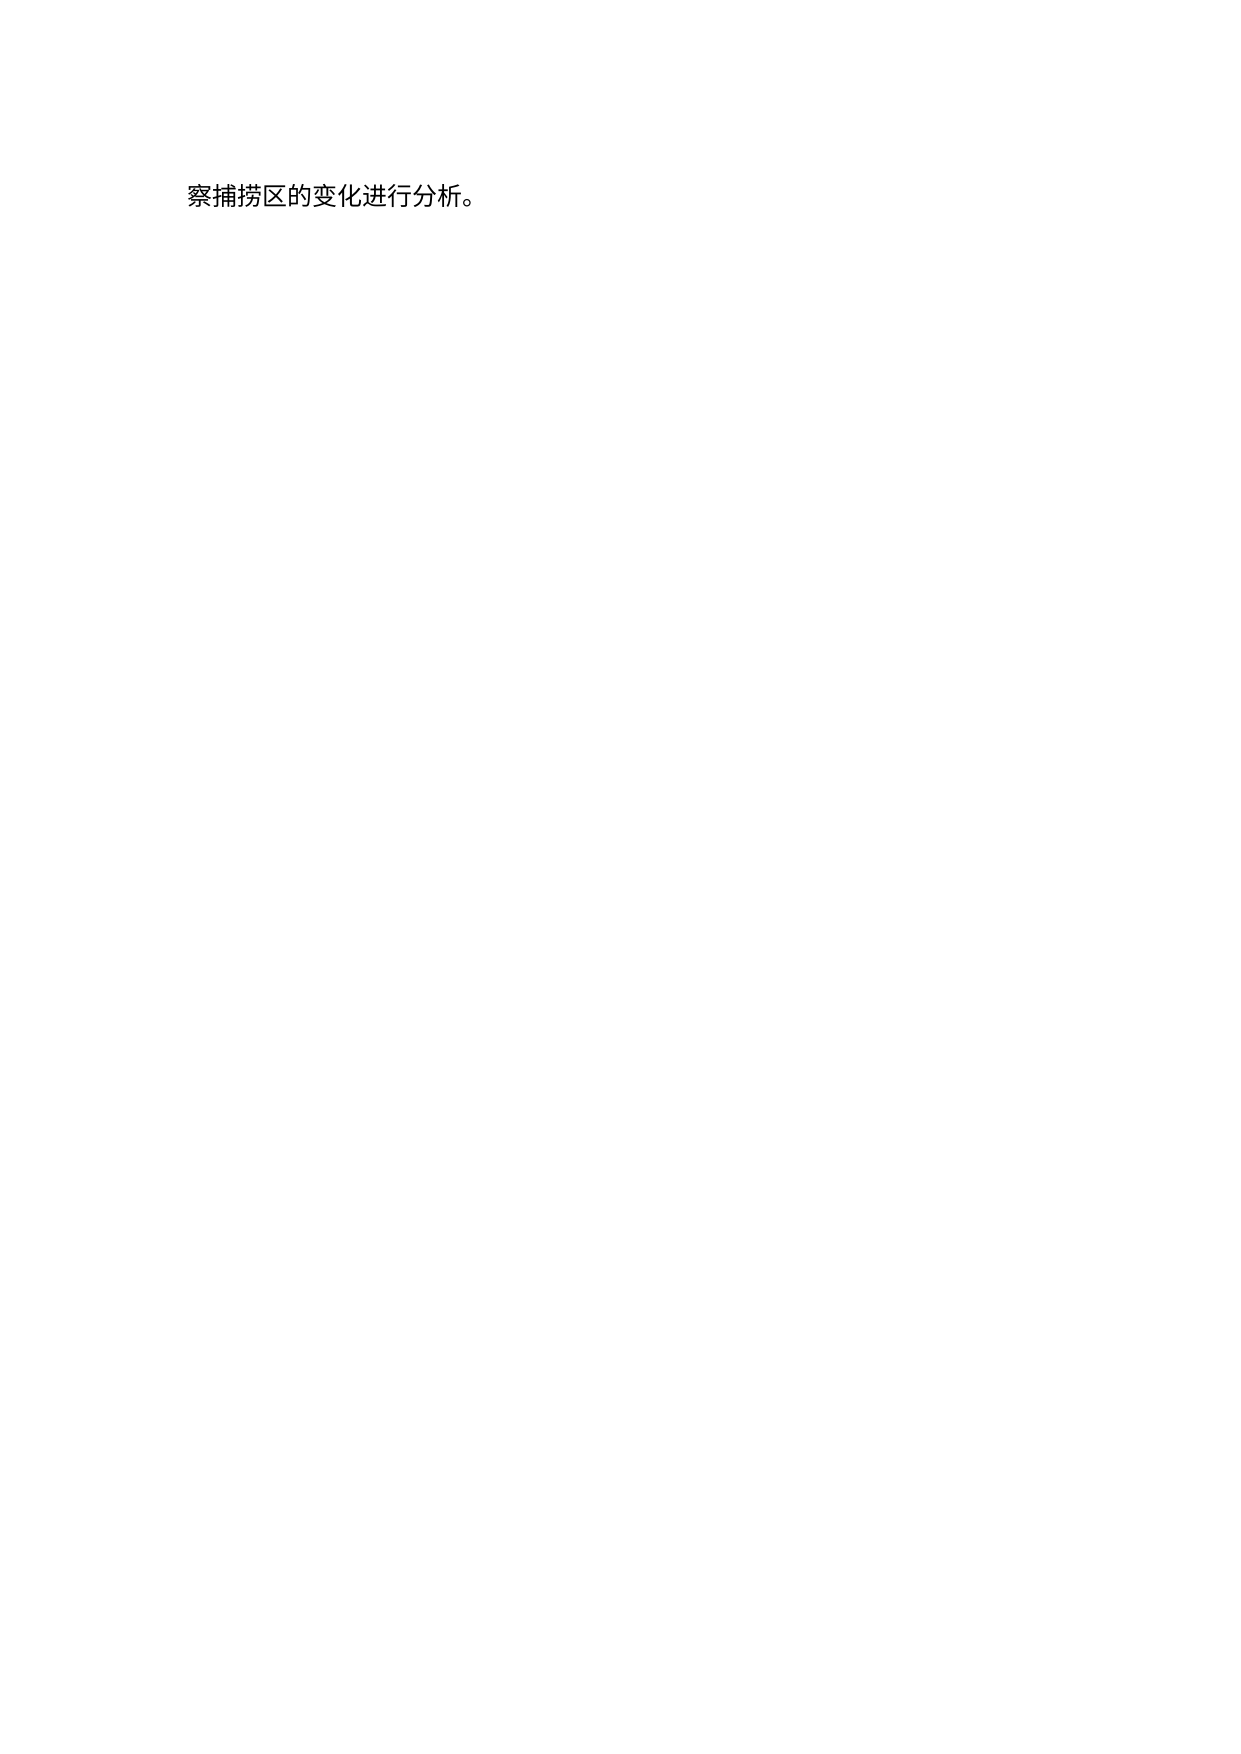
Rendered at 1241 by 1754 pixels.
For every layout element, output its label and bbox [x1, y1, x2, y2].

text [187, 162, 1053, 227]
